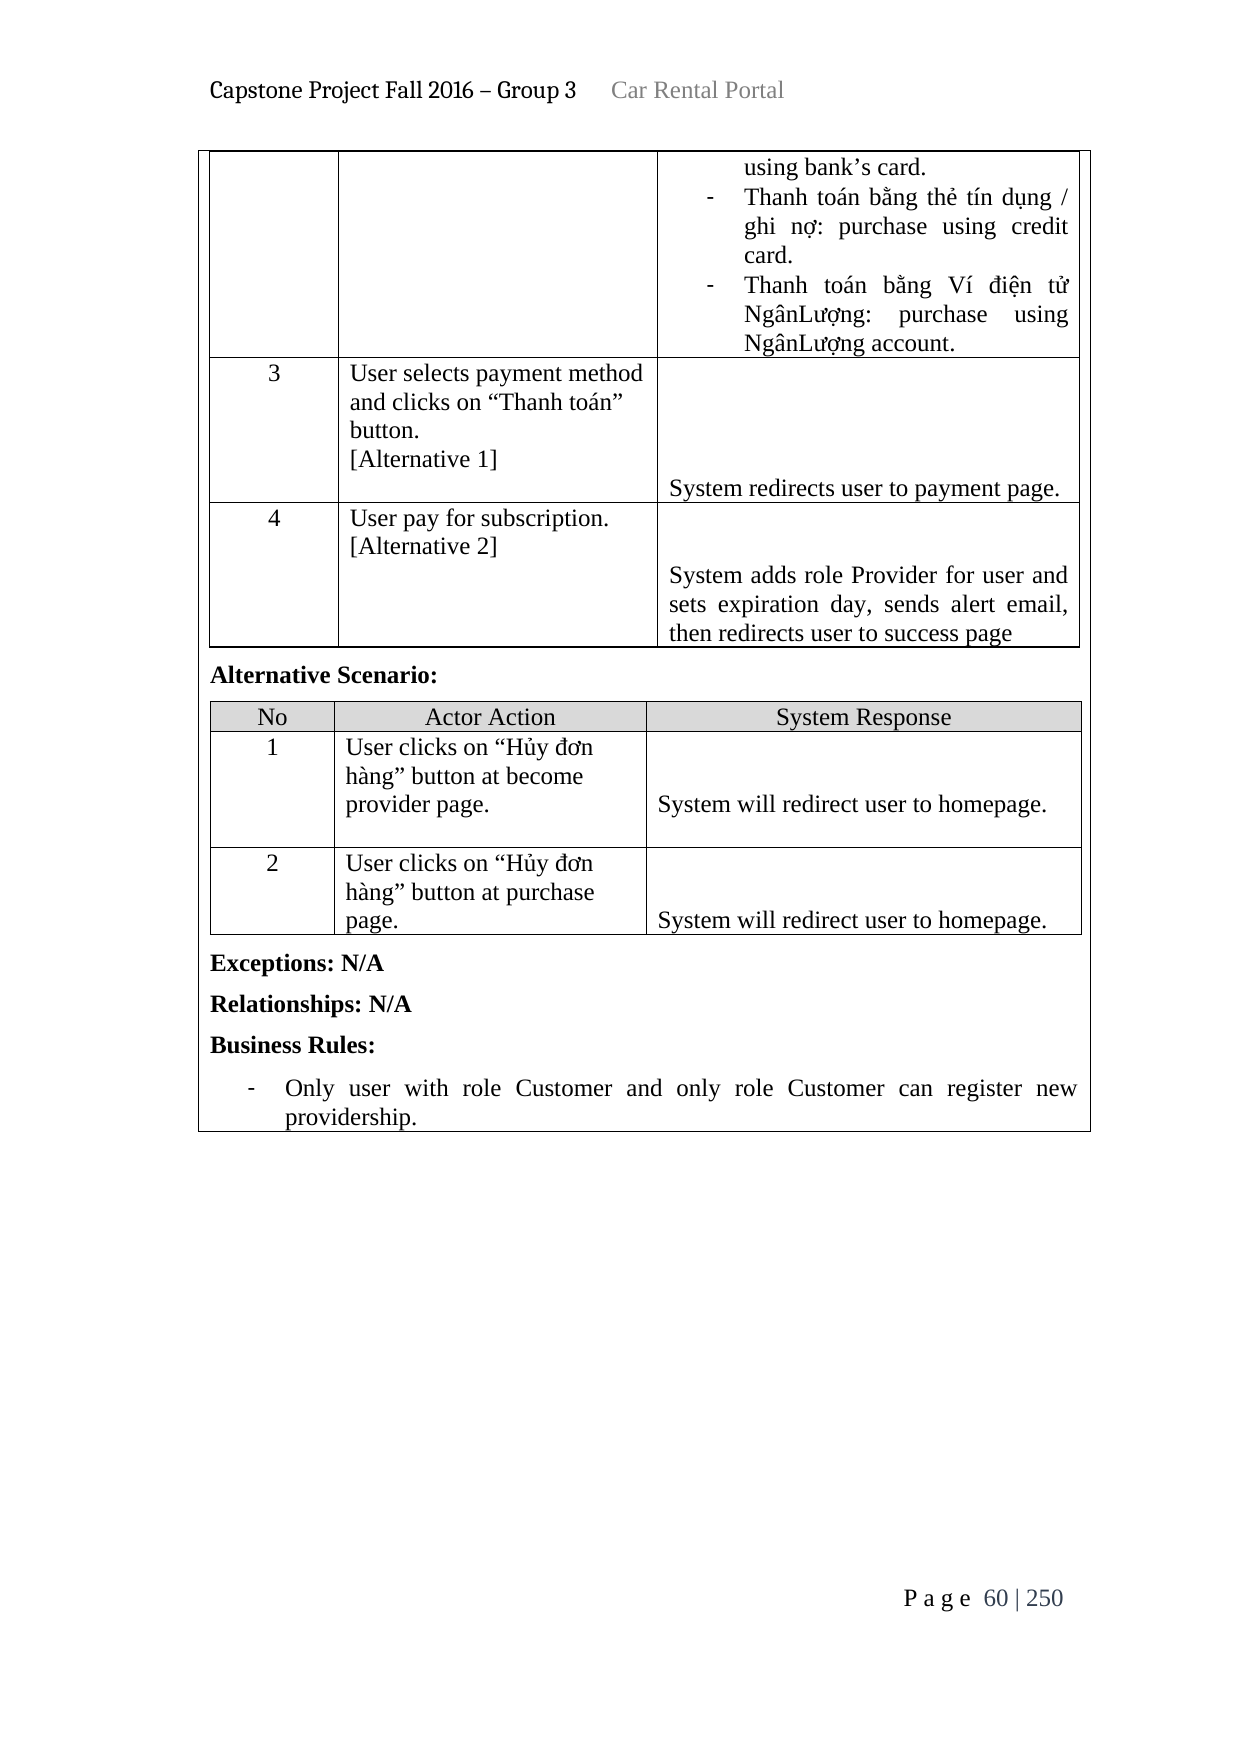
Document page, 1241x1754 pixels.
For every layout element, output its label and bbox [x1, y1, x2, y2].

table_cell [199, 151, 1090, 1131]
